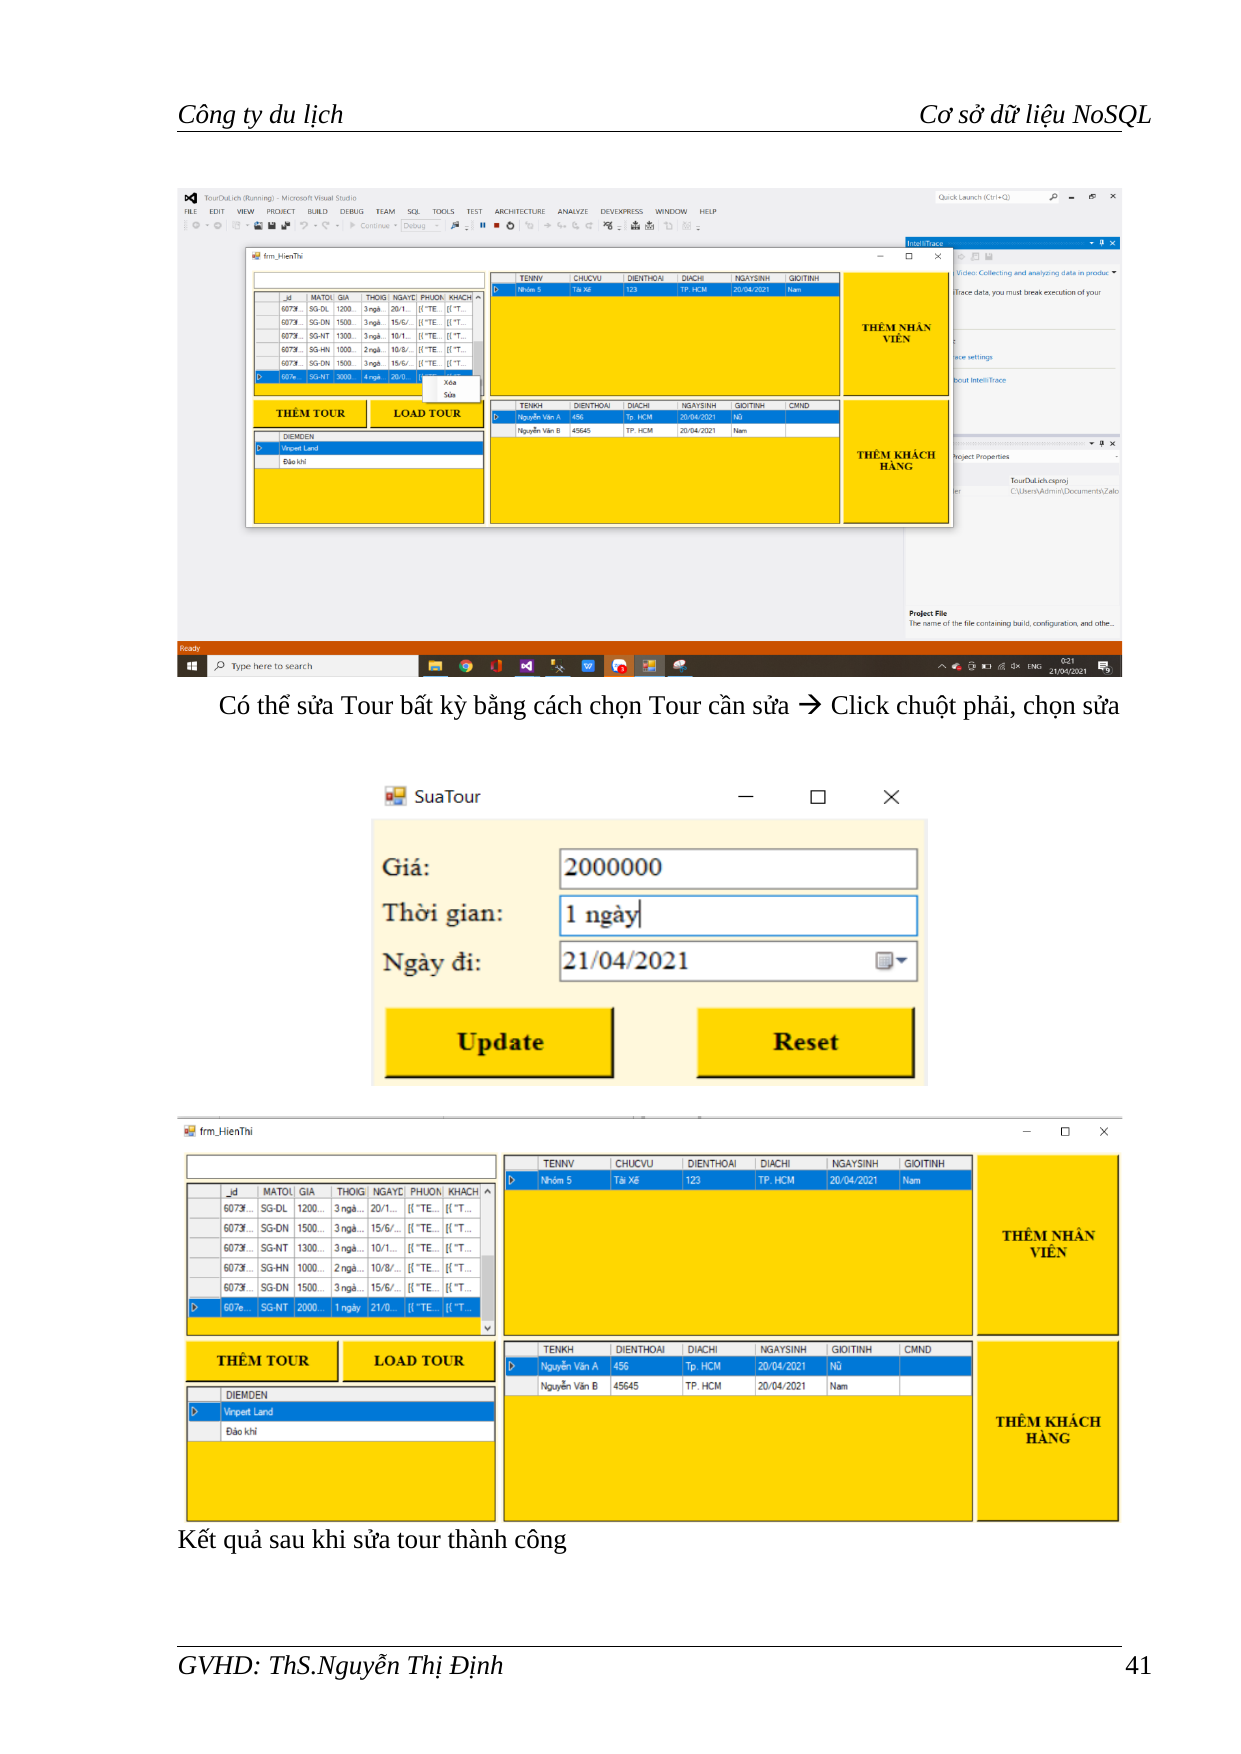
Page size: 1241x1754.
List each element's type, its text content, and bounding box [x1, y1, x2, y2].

picture [371, 779, 928, 1086]
text Có thể sửa Tour bất kỳ bằng cách chọn Tour cần sửa Click chuột phải, chọn sửa [177, 689, 1122, 720]
text Kết quả sau khi sửa tour thành công [177, 1523, 1122, 1554]
picture [177, 188, 1123, 677]
picture [177, 1116, 1123, 1523]
